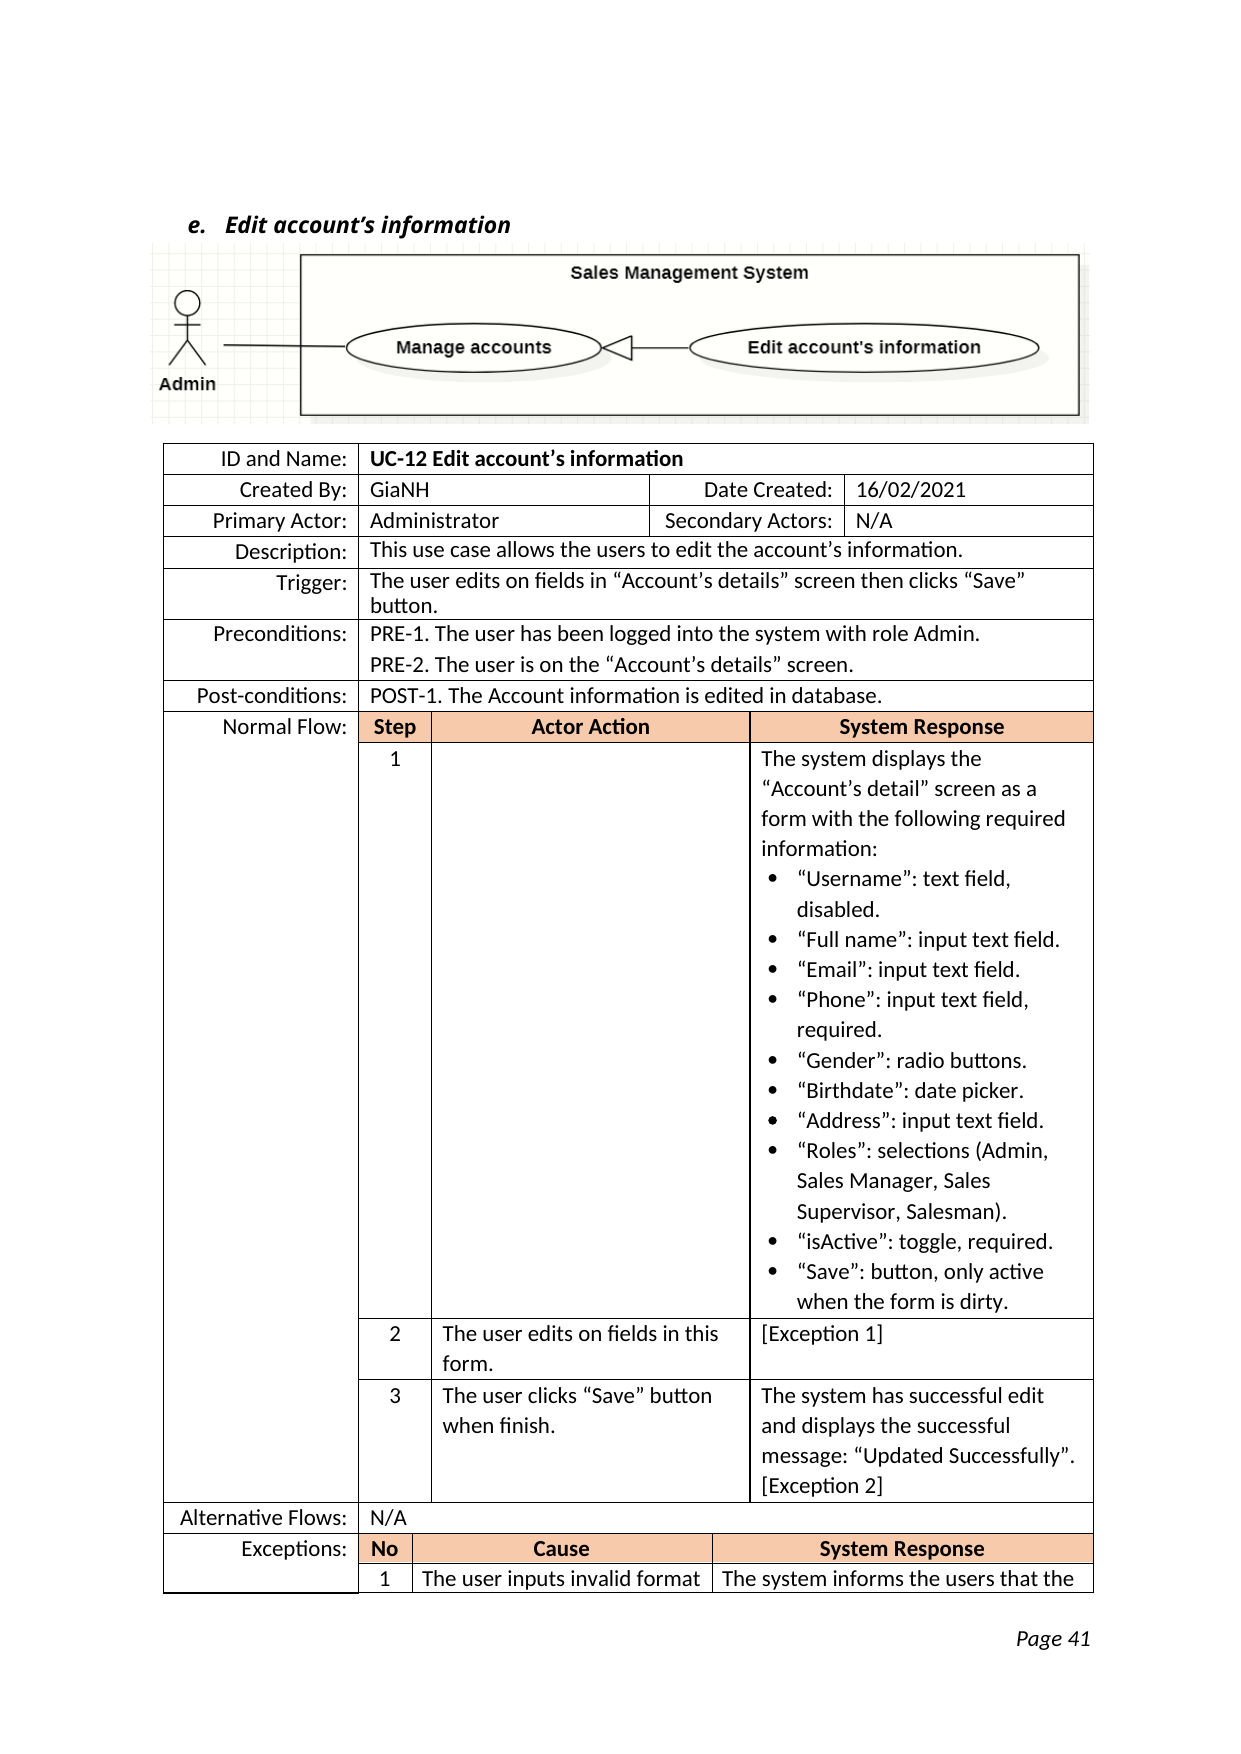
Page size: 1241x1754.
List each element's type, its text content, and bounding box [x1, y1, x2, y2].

table_cell The system has successful edit and displays the successful message: “Updated Successfully”. [Exception 2] [751, 1380, 1093, 1502]
table_cell Post-conditions: [164, 681, 358, 711]
table_cell Actor Action [432, 712, 749, 742]
table_header ID and Name: [164, 444, 358, 474]
table_cell The user clicks “Save” button when finish. [432, 1380, 749, 1502]
table_cell Date Created: [650, 475, 844, 505]
table_cell 1 [359, 743, 431, 1317]
table_cell Administrator [359, 506, 649, 536]
table_cell Secondary Actors: [650, 506, 844, 536]
table_cell Normal Flow: [164, 712, 358, 1502]
table_cell PRE-1. The user has been logged into the system with role Admin. PRE-2. The user is on the “Account’s details” screen. [359, 620, 1093, 680]
table_cell Alternative Flows: [164, 1503, 358, 1533]
table_cell Cause [413, 1534, 712, 1562]
table_cell System Response [751, 712, 1093, 742]
table_cell No [359, 1534, 412, 1562]
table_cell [713, 1564, 1093, 1592]
table_cell 1 [359, 1564, 412, 1592]
picture [150, 243, 1091, 424]
table_cell The system displays the “Account’s detail” screen as a form with the following required information: “Username”: text field, disabled. “Full name”: input text field. “Email”: input text field. “Phone”: input text field, required. “Gender”: radio buttons. “Birthdate”: date picker. “Address”: input text field. “Roles”: selections (Admin, Sales Manager, Sales Supervisor, Salesman). “isActive”: toggle, required. “Save”: button, only active when the form is dirty. [751, 743, 1093, 1317]
table_cell N/A [359, 1503, 1093, 1533]
table_cell The user edits on fields in “Account’s details” screen then clicks “Save” button. [359, 569, 1093, 618]
table_cell 16/02/2021 [845, 475, 1093, 505]
table_cell [Exception 1] [751, 1319, 1093, 1379]
subtitle Edit account’s information [187, 209, 1093, 241]
table_cell Preconditions: [164, 620, 358, 680]
table_cell GiaNH [359, 475, 649, 505]
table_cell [413, 1564, 712, 1592]
table_cell [432, 743, 749, 1317]
table_cell Description: [164, 537, 358, 567]
table_cell System Response [713, 1534, 1093, 1562]
table_cell POST-1. The Account information is edited in database. [359, 681, 1093, 711]
table_cell The user edits on fields in this form. [432, 1319, 749, 1379]
table_cell 3 [359, 1380, 431, 1502]
table_cell Primary Actor: [164, 506, 358, 536]
table_cell This use case allows the users to edit the account’s information. [359, 537, 1093, 567]
table_cell Created By: [164, 475, 358, 505]
table_cell Step [359, 712, 431, 742]
table_cell Exceptions: [164, 1534, 358, 1592]
table_cell 2 [359, 1319, 431, 1379]
table_header UC-12 Edit account’s information [359, 444, 1093, 474]
table_cell Trigger: [164, 569, 358, 618]
table_cell N/A [845, 506, 1093, 536]
